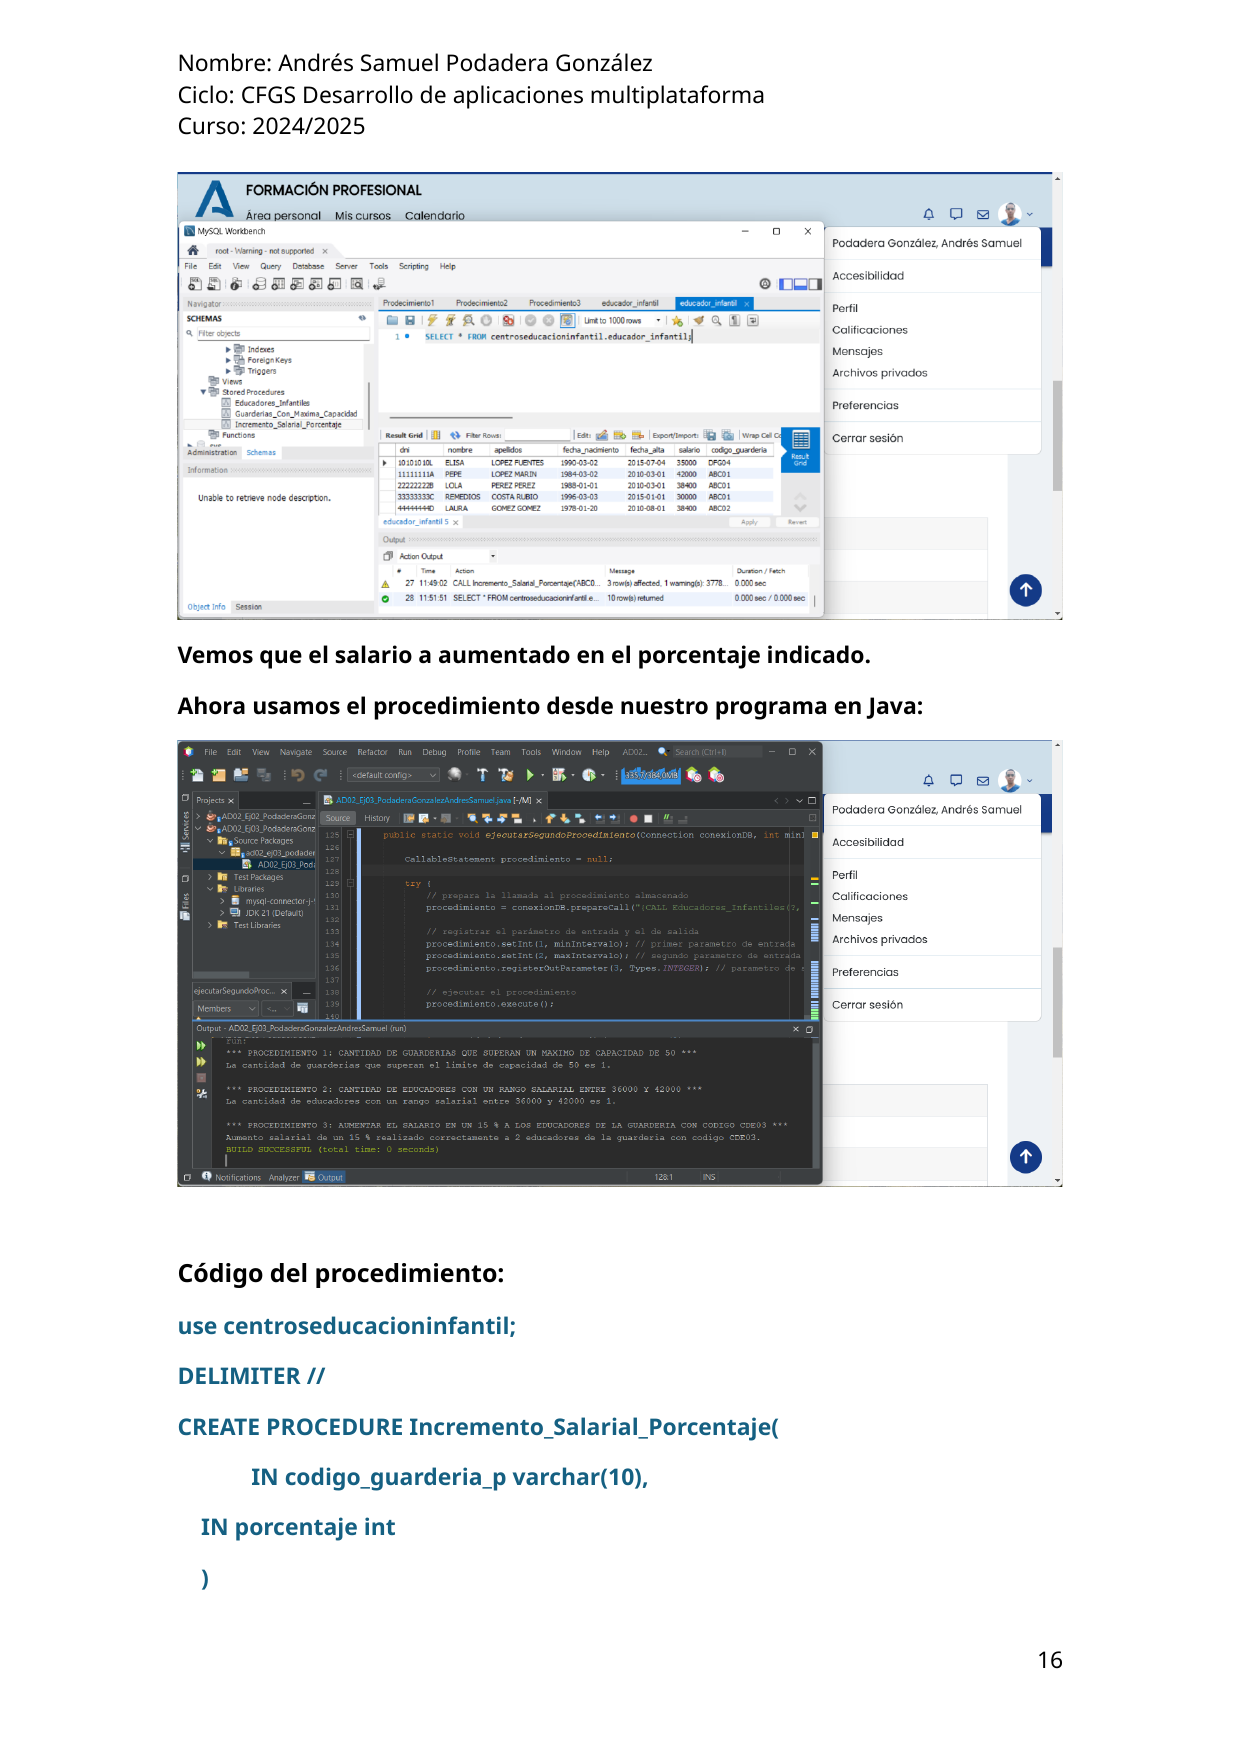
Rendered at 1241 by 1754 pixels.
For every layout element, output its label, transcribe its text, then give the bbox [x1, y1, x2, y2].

picture [177, 740, 1063, 1187]
text CREATE PROCEDURE Incremento_Salarial_Porcentaje( [177, 1410, 1063, 1442]
text IN codigo_guarderia_p varchar(10), [177, 1461, 1063, 1492]
text Ahora usamos el procedimiento desde nuestro programa en Java: [177, 689, 1063, 721]
text DELIMITER // [177, 1360, 1063, 1391]
text use centroseducacioninfantil; [177, 1309, 1063, 1341]
text ) [177, 1562, 1063, 1593]
picture [177, 172, 1063, 620]
text IN porcentaje int [177, 1511, 1063, 1542]
text Vemos que el salario a aumentado en el porcentaje indicado. [177, 639, 1063, 670]
text Código del procedimiento: [177, 1256, 1063, 1290]
